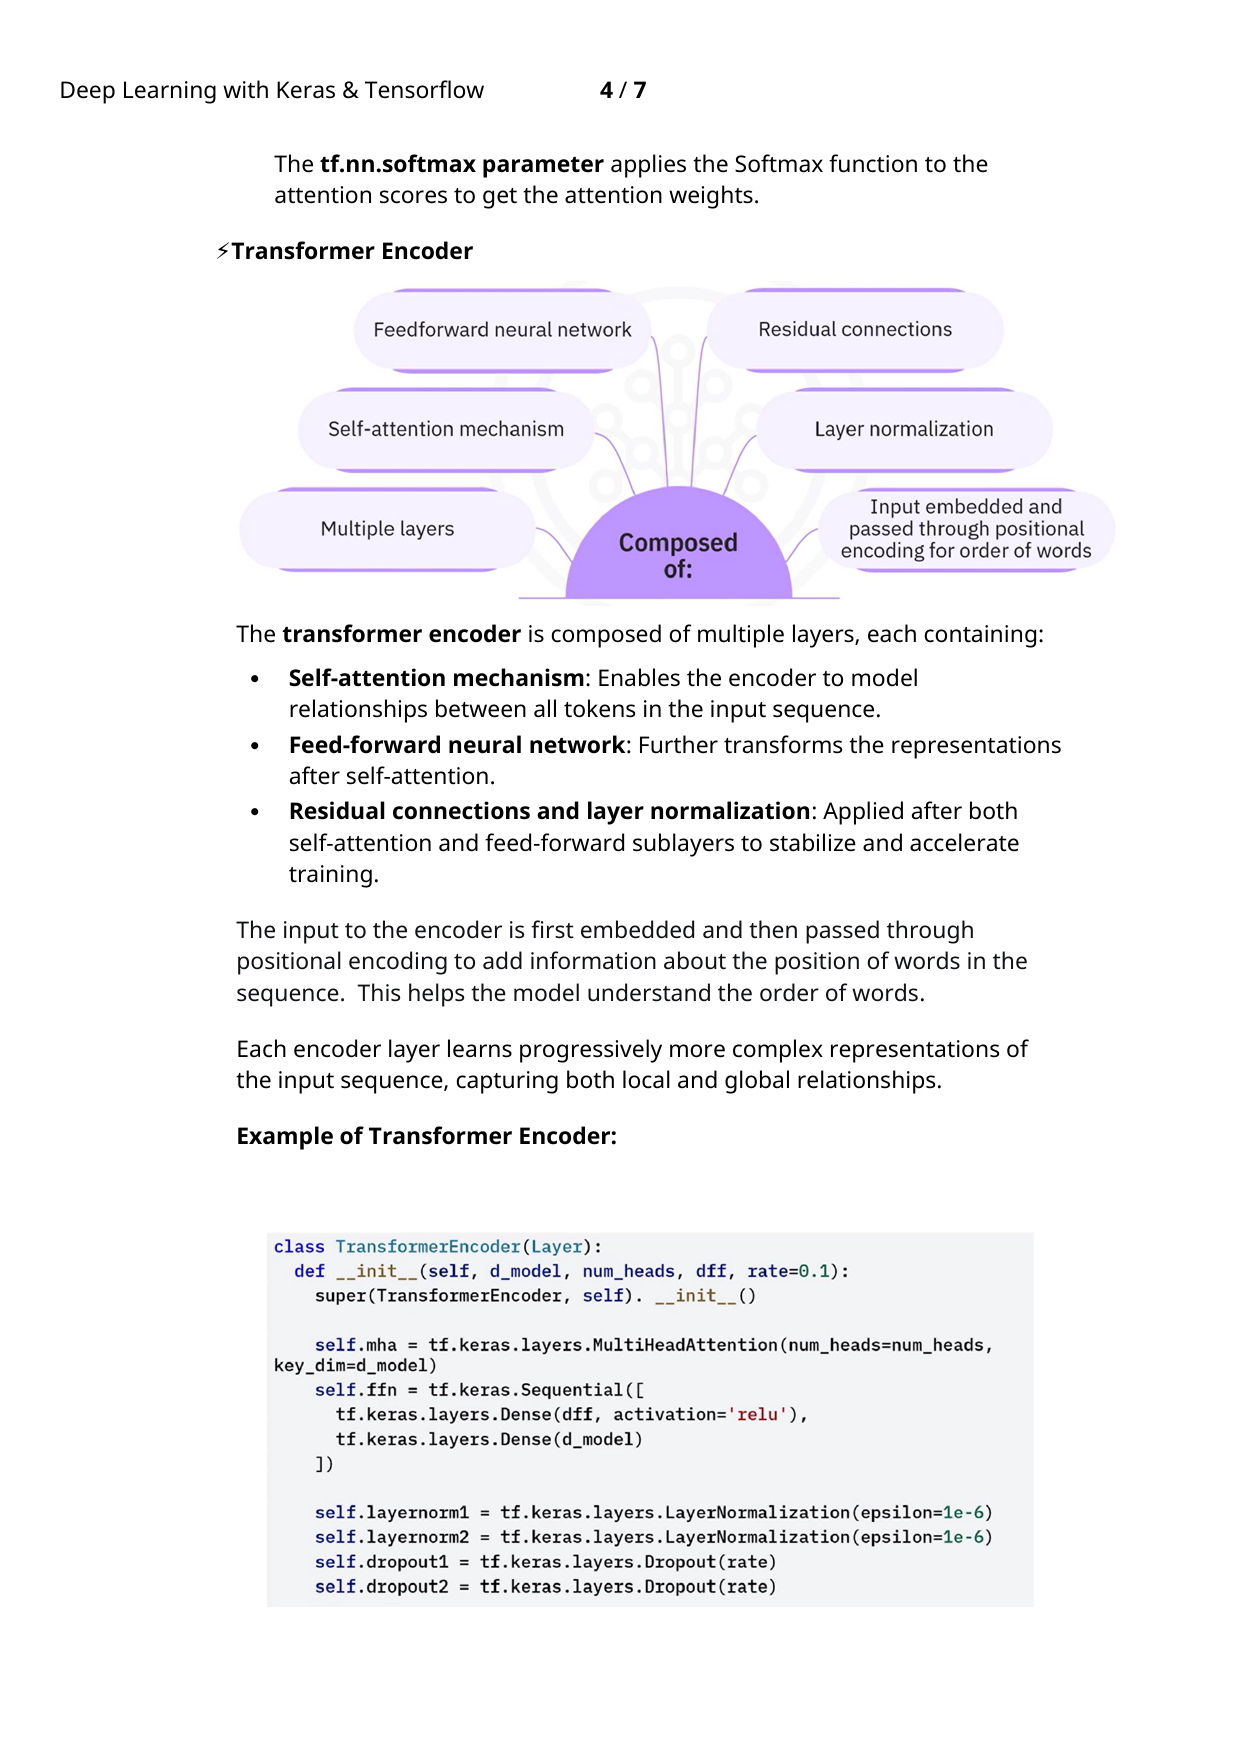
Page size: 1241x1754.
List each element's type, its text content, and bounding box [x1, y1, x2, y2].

text Each encoder layer learns progressively more complex representations of the input sequence, capturing both local and global relationships. [236, 1033, 1063, 1095]
text The tf.nn.softmax parameter applies the Softmax function to the attention scores to get the attention weights. [274, 148, 1063, 210]
text The transformer encoder is composed of multiple layers, each containing: [236, 618, 1063, 649]
text The input to the encoder is first embedded and then passed through [177, 914, 1063, 945]
picture [265, 1232, 1034, 1607]
list Feed-forward neural network: Further transforms the representations after self-attention. [251, 729, 1063, 791]
text positional encoding to add information about the position of words in the sequence. This helps the model understand the order of words. [236, 945, 1063, 1008]
list Self-attention mechanism: Enables the encoder to model relationships between all tokens in the input sequence. [251, 662, 1063, 724]
picture [236, 281, 1123, 606]
text Example of Transformer Encoder: [236, 1120, 1063, 1152]
list Residual connections and layer normalization: Applied after both self-attention and feed-forward sublayers to stabilize and accelerate training. [251, 795, 1063, 889]
subtitle ⚡Transformer Encoder [215, 235, 1063, 266]
